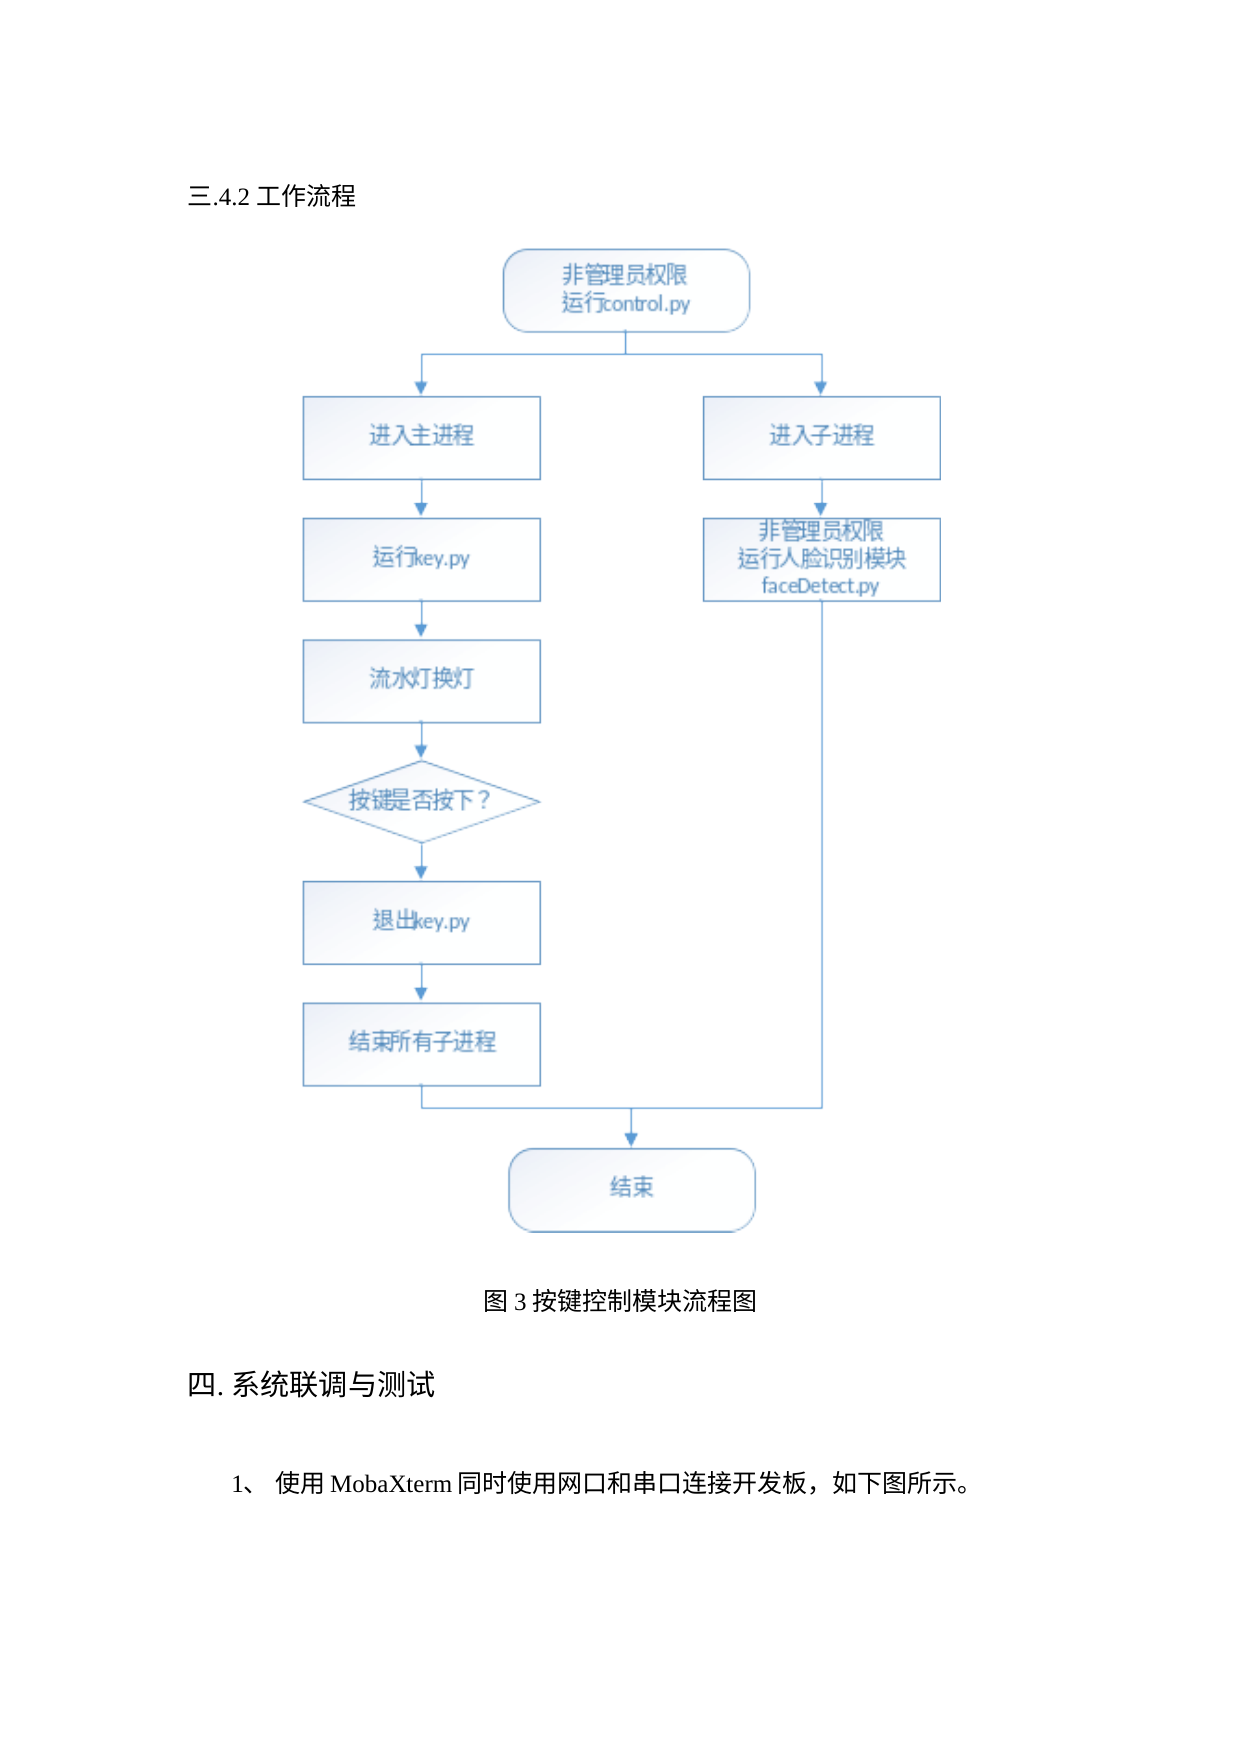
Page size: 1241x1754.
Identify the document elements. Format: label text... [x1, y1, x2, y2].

subtitle 系统联调与测试 [187, 1350, 1053, 1415]
list 使用MobaXterm同时使用网口和串口连接开发板，如下图所示。 [231, 1449, 1053, 1514]
subtitle 工作流程 [187, 162, 1053, 227]
text 图 3 按键控制模块流程图 [187, 1267, 1053, 1332]
